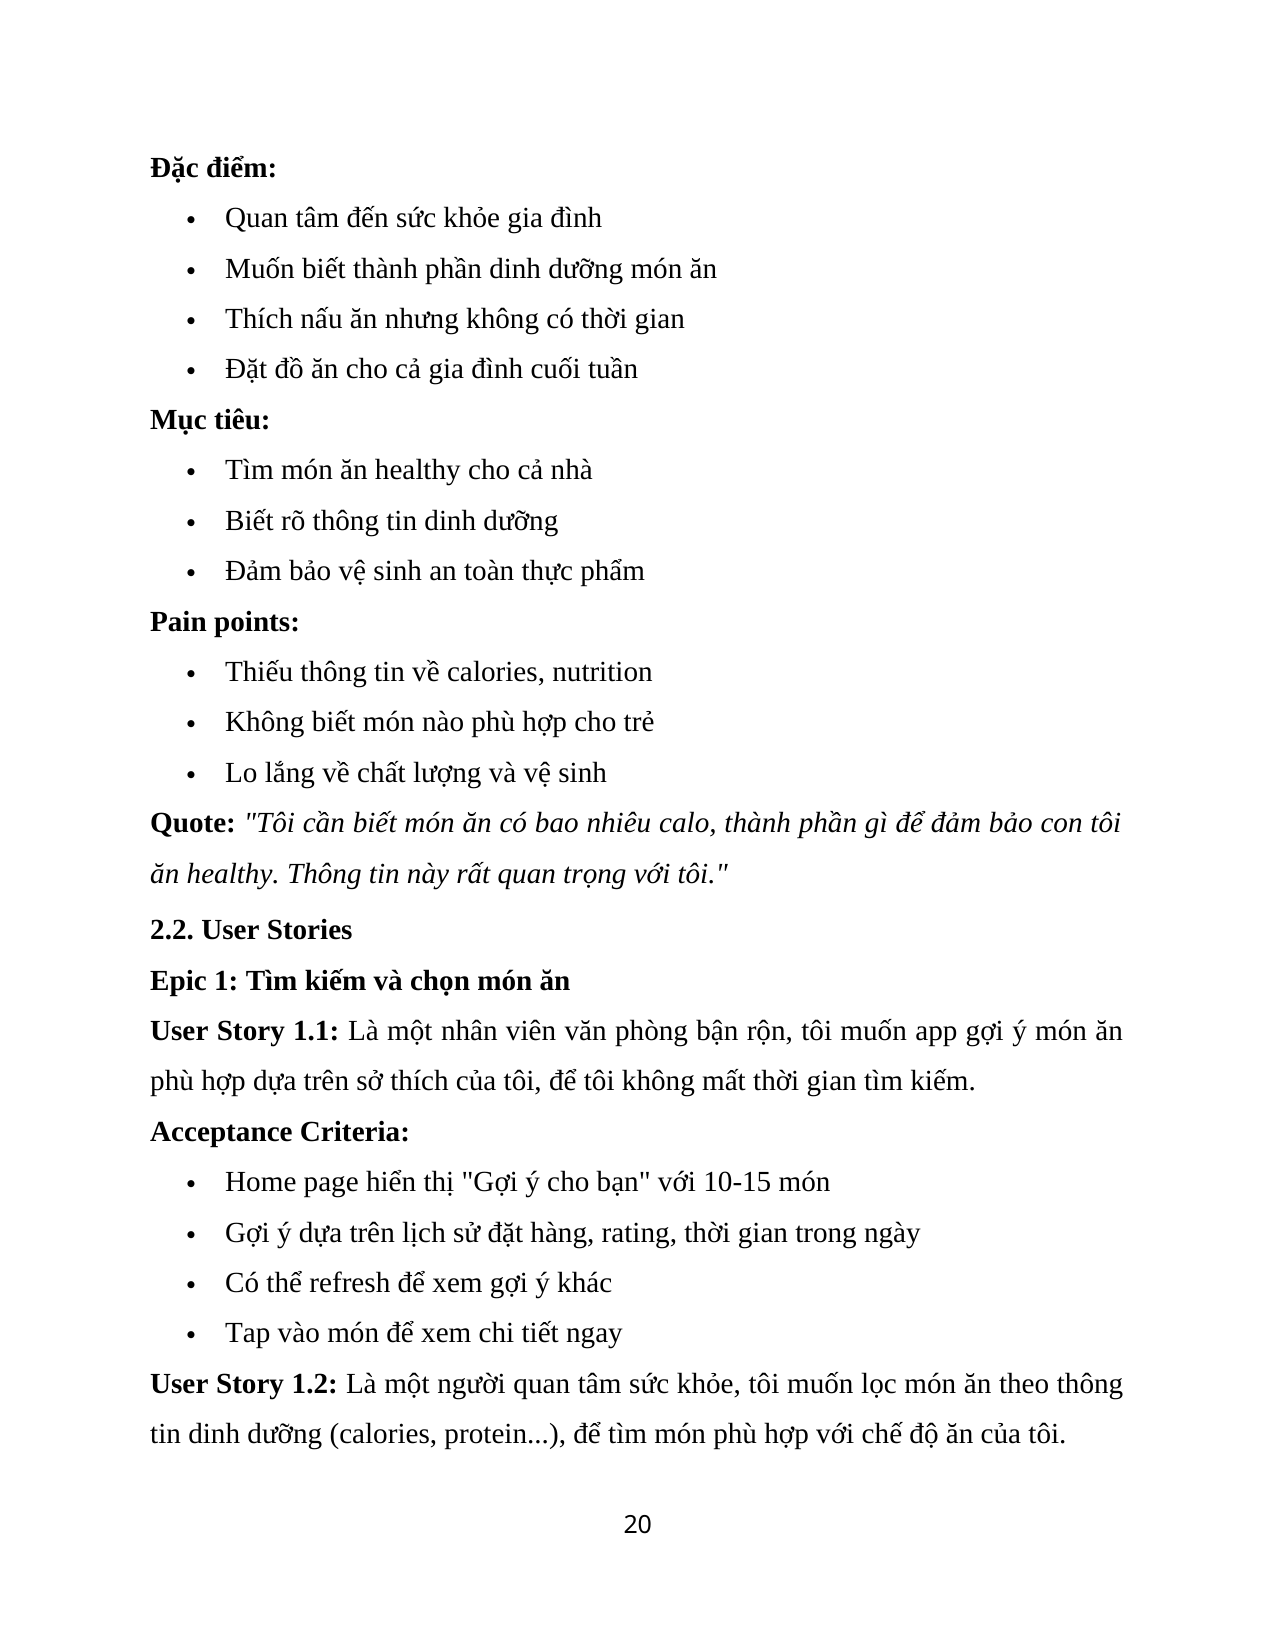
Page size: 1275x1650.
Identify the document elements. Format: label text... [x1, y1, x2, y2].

list Đặt đồ ăn cho cả gia đình cuối tuần [187, 352, 1125, 385]
list Gợi ý dựa trên lịch sử đặt hàng, rating, thời gian trong ngày [187, 1215, 1125, 1248]
list Lo lắng về chất lượng và vệ sinh [187, 755, 1125, 788]
list Đảm bảo vệ sinh an toàn thực phẩm [187, 553, 1125, 587]
text User Story 1.2: Là một người quan tâm sức khỏe, tôi muốn lọc món ăn theo thông tin dinh dưỡng (calories, protein...), để tìm món phù hợp với chế độ ăn của tôi. [150, 1366, 1125, 1450]
list Home page hiển thị "Gợi ý cho bạn" với 10-15 món [187, 1164, 1125, 1198]
list Biết rõ thông tin dinh dưỡng [187, 503, 1125, 536]
text Quote: "Tôi cần biết món ăn có bao nhiêu calo, thành phần gì để đảm bảo con tôi ăn healthy. Thông tin này rất quan trọng với tôi." [150, 805, 1125, 889]
text Acceptance Criteria: [150, 1114, 1125, 1147]
list Thiếu thông tin về calories, nutrition [187, 654, 1125, 688]
list Muốn biết thành phần dinh dưỡng món ăn [187, 251, 1125, 284]
list Tìm món ăn healthy cho cả nhà [187, 452, 1125, 486]
text Pain points: [150, 604, 1125, 637]
text Epic 1: Tìm kiếm và chọn món ăn [150, 963, 1125, 996]
text Mục tiêu: [150, 402, 1125, 436]
text Đặc điểm: [150, 150, 1125, 183]
text 2.2. User Stories [150, 912, 1125, 946]
list Không biết món nào phù hợp cho trẻ [187, 704, 1125, 738]
text User Story 1.1: Là một nhân viên văn phòng bận rộn, tôi muốn app gợi ý món ăn phù hợp dựa trên sở thích của tôi, để tôi không mất thời gian tìm kiếm. [150, 1013, 1125, 1097]
list Tap vào món để xem chi tiết ngay [187, 1316, 1125, 1349]
list Quan tâm đến sức khỏe gia đình [187, 200, 1125, 234]
list Có thể refresh để xem gợi ý khác [187, 1265, 1125, 1299]
list Thích nấu ăn nhưng không có thời gian [187, 301, 1125, 335]
